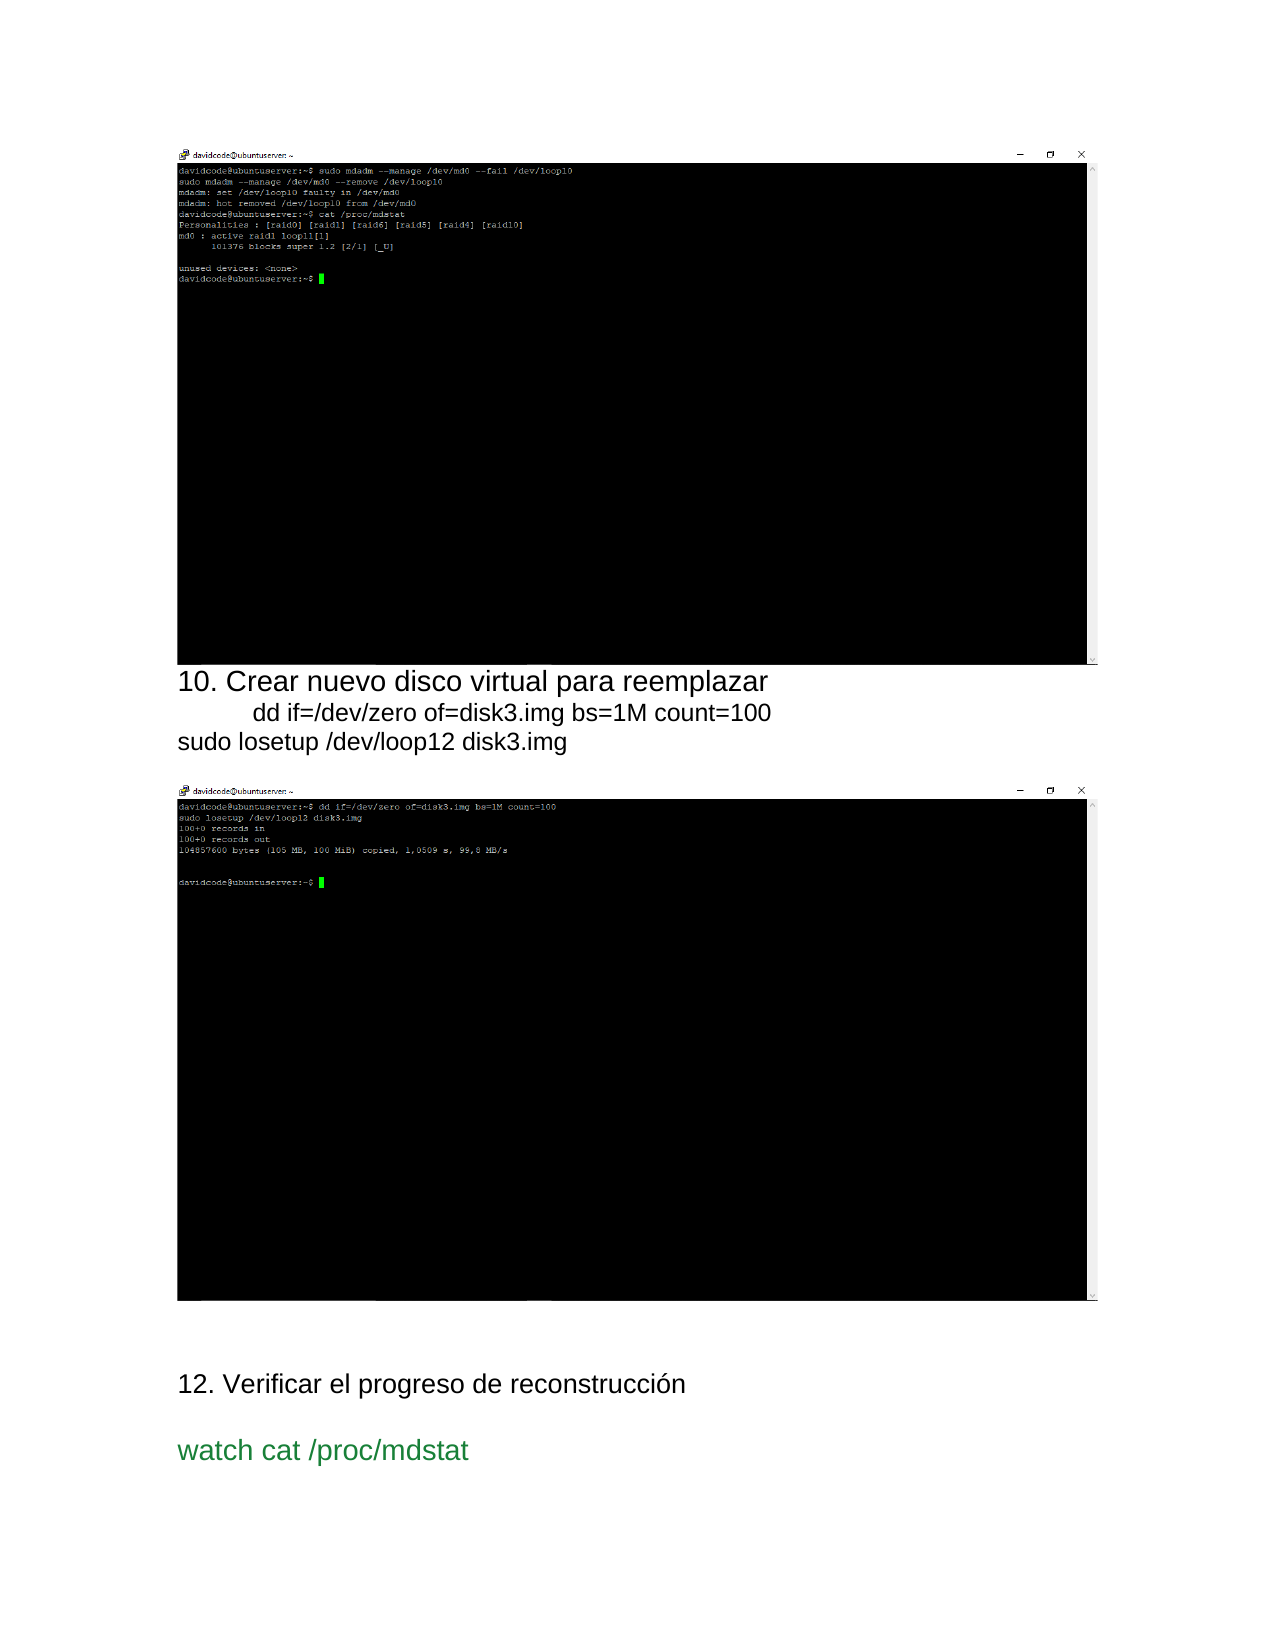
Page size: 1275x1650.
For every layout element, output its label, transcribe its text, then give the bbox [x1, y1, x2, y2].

text 10. Crear nuevo disco virtual para reemplazar [177, 665, 1098, 698]
text 12. Verificar el progreso de reconstrucción [177, 1368, 1098, 1399]
text dd if=/dev/zero of=disk3.img bs=1M count=100 [177, 698, 1098, 727]
picture [177, 147, 1098, 665]
text sudo losetup /dev/loop12 disk3.img [177, 727, 1098, 755]
text watch cat /proc/mdstat [177, 1433, 1098, 1466]
picture [177, 784, 1098, 1301]
